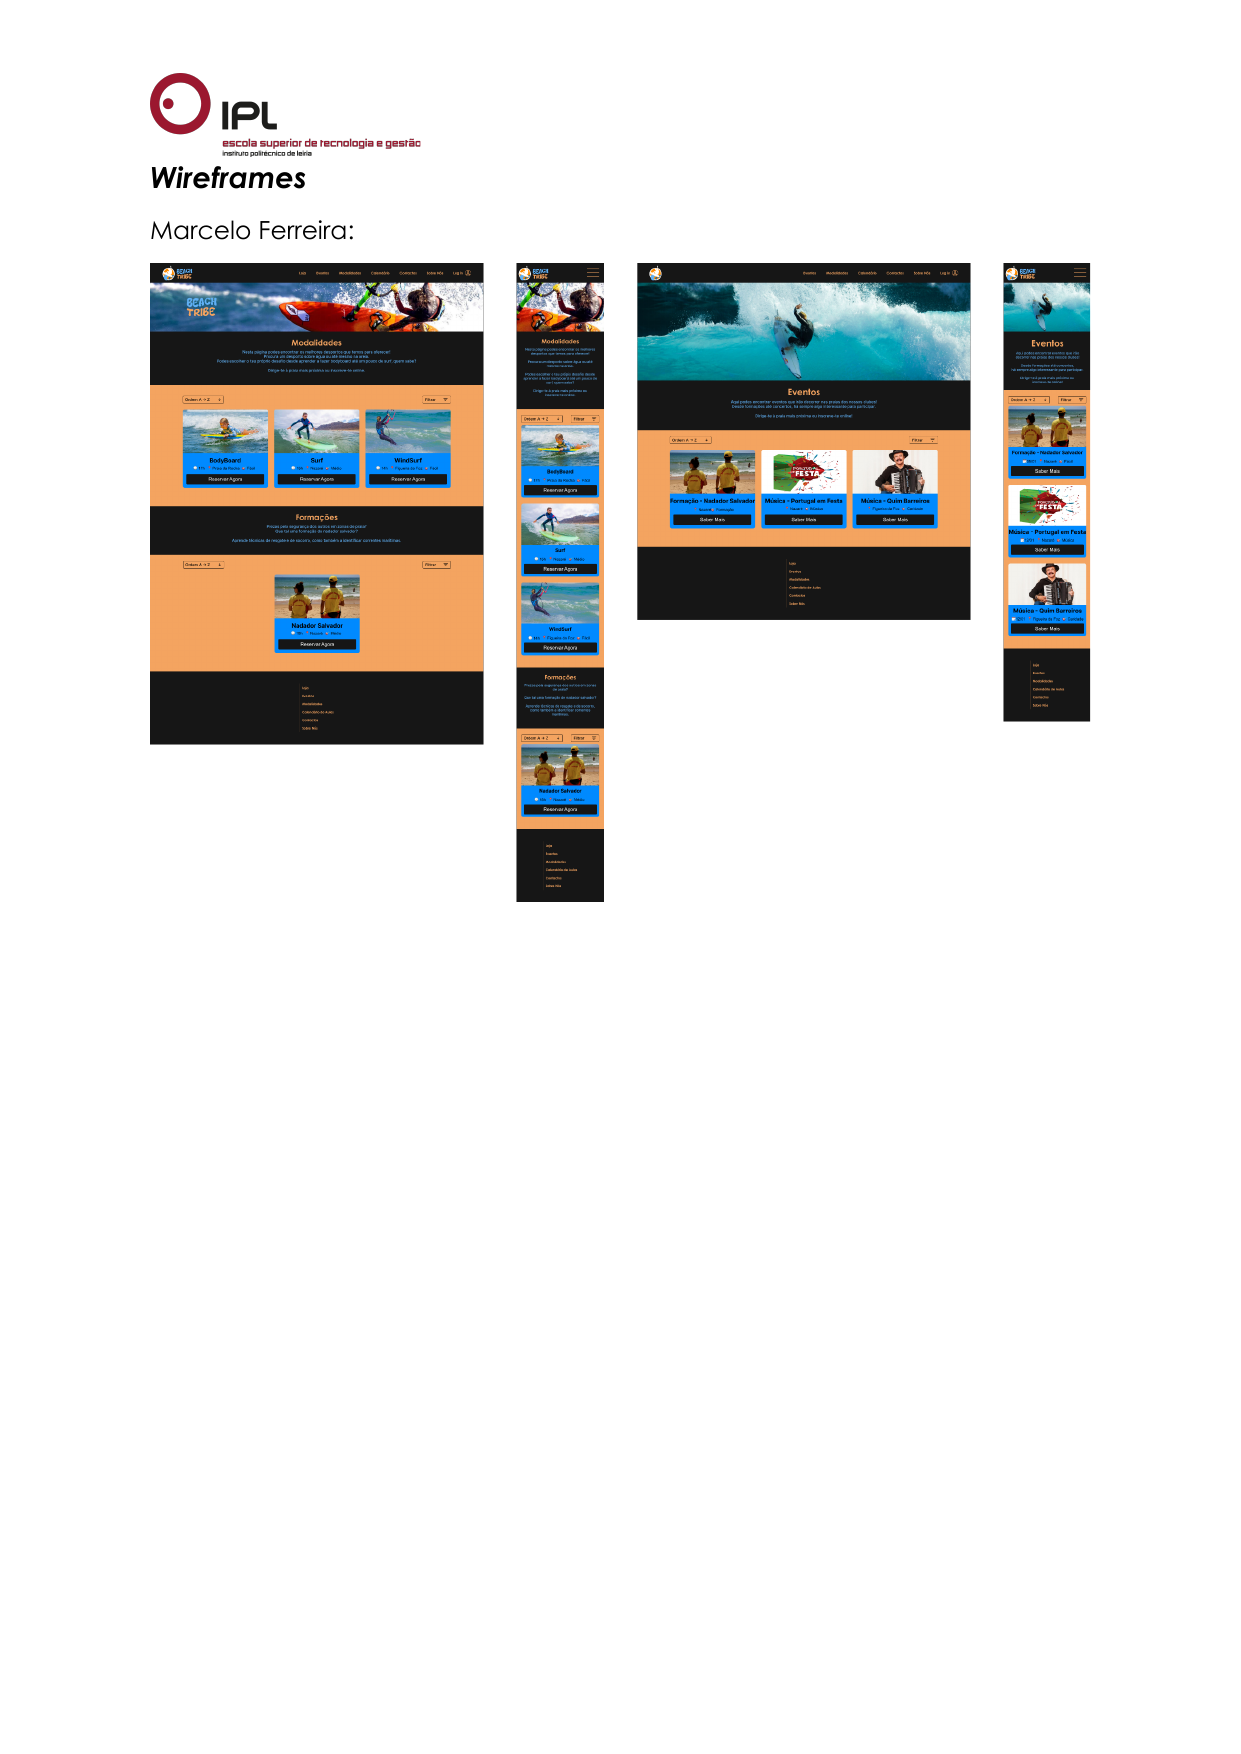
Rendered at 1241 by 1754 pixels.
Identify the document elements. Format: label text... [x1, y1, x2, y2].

picture [150, 73, 421, 150]
text Marcelo Ferreira: [150, 214, 1090, 245]
picture [150, 263, 1091, 902]
text Wireframes [150, 150, 1090, 195]
